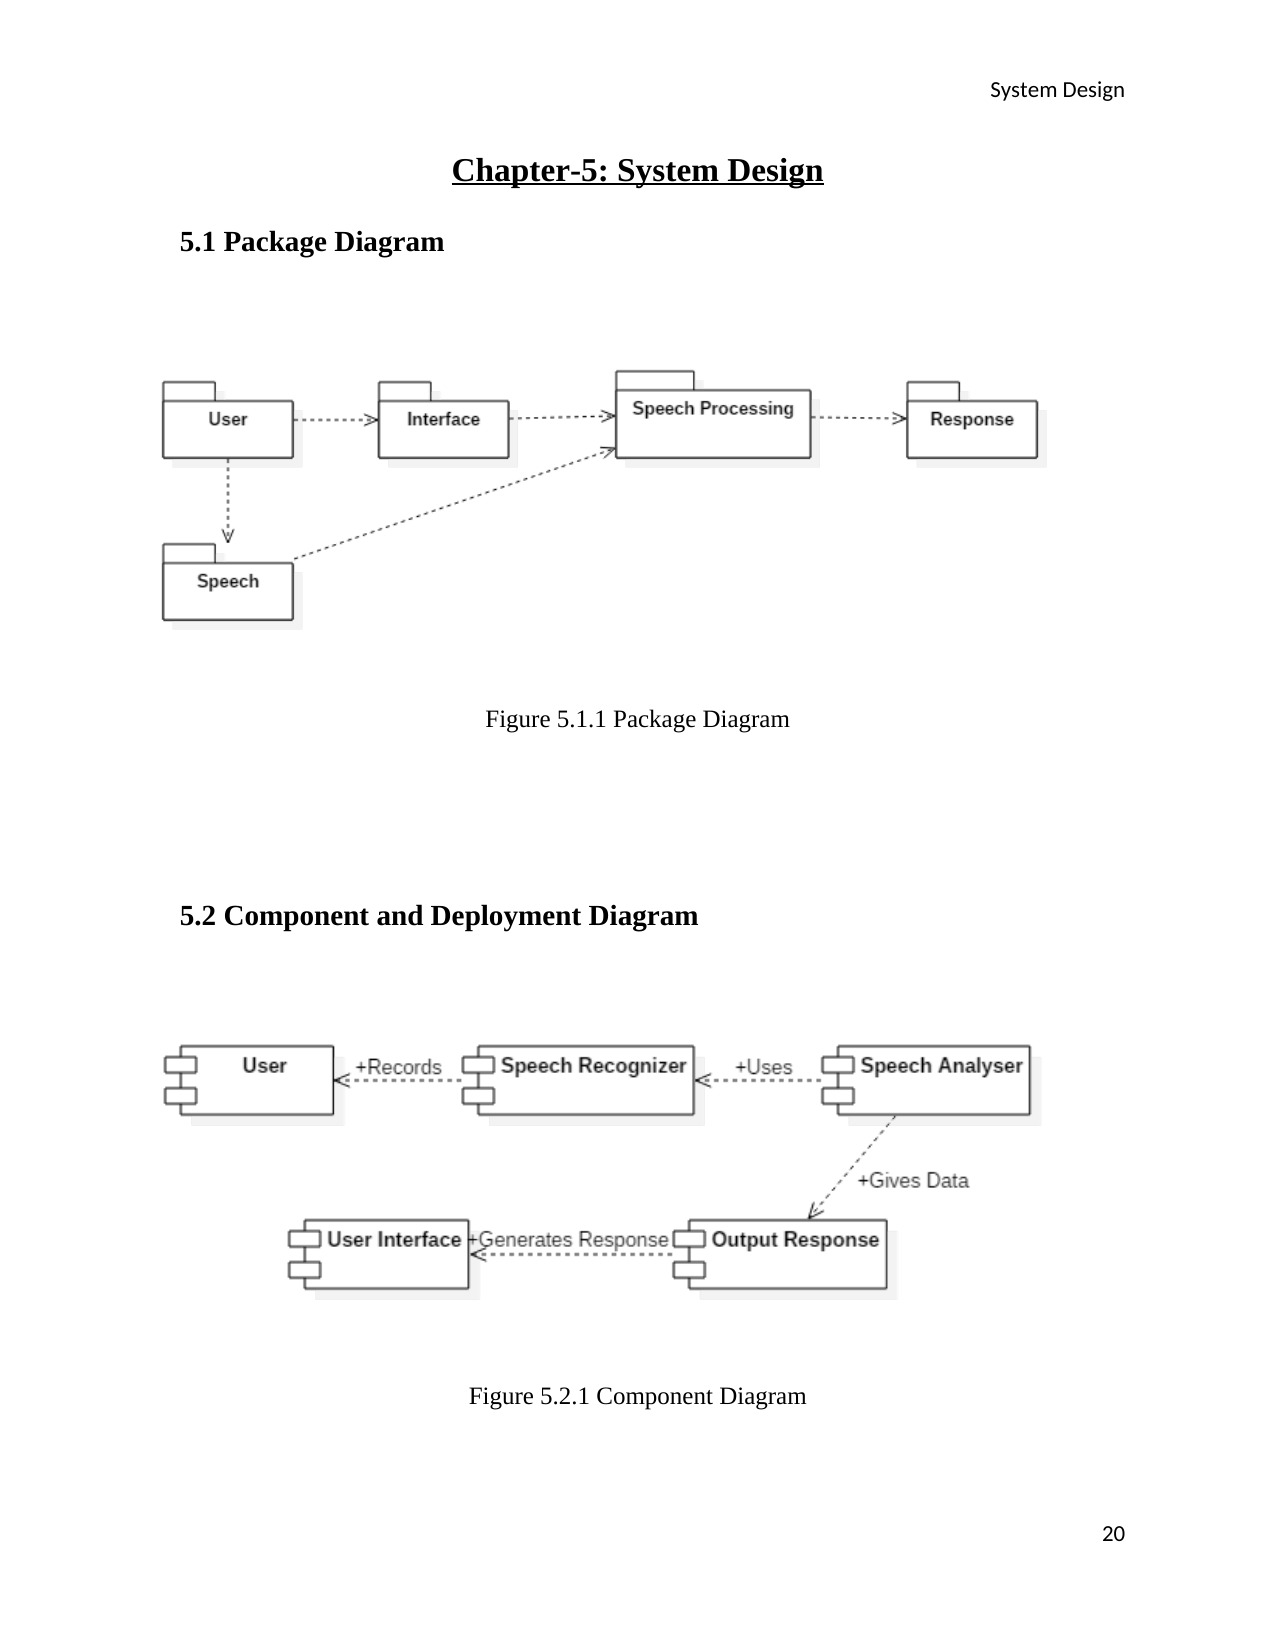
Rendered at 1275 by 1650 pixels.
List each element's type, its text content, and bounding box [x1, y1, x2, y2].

text Figure 5.1.1 Package Diagram [150, 704, 1125, 733]
picture [150, 1031, 1091, 1351]
text 5.1 Package Diagram [179, 224, 1125, 258]
picture [150, 358, 1091, 674]
text 5.2 Component and Deployment Diagram [179, 898, 1125, 931]
text Figure 5.2.1 Component Diagram [150, 1381, 1125, 1410]
text Chapter-5: System Design [150, 150, 1125, 188]
